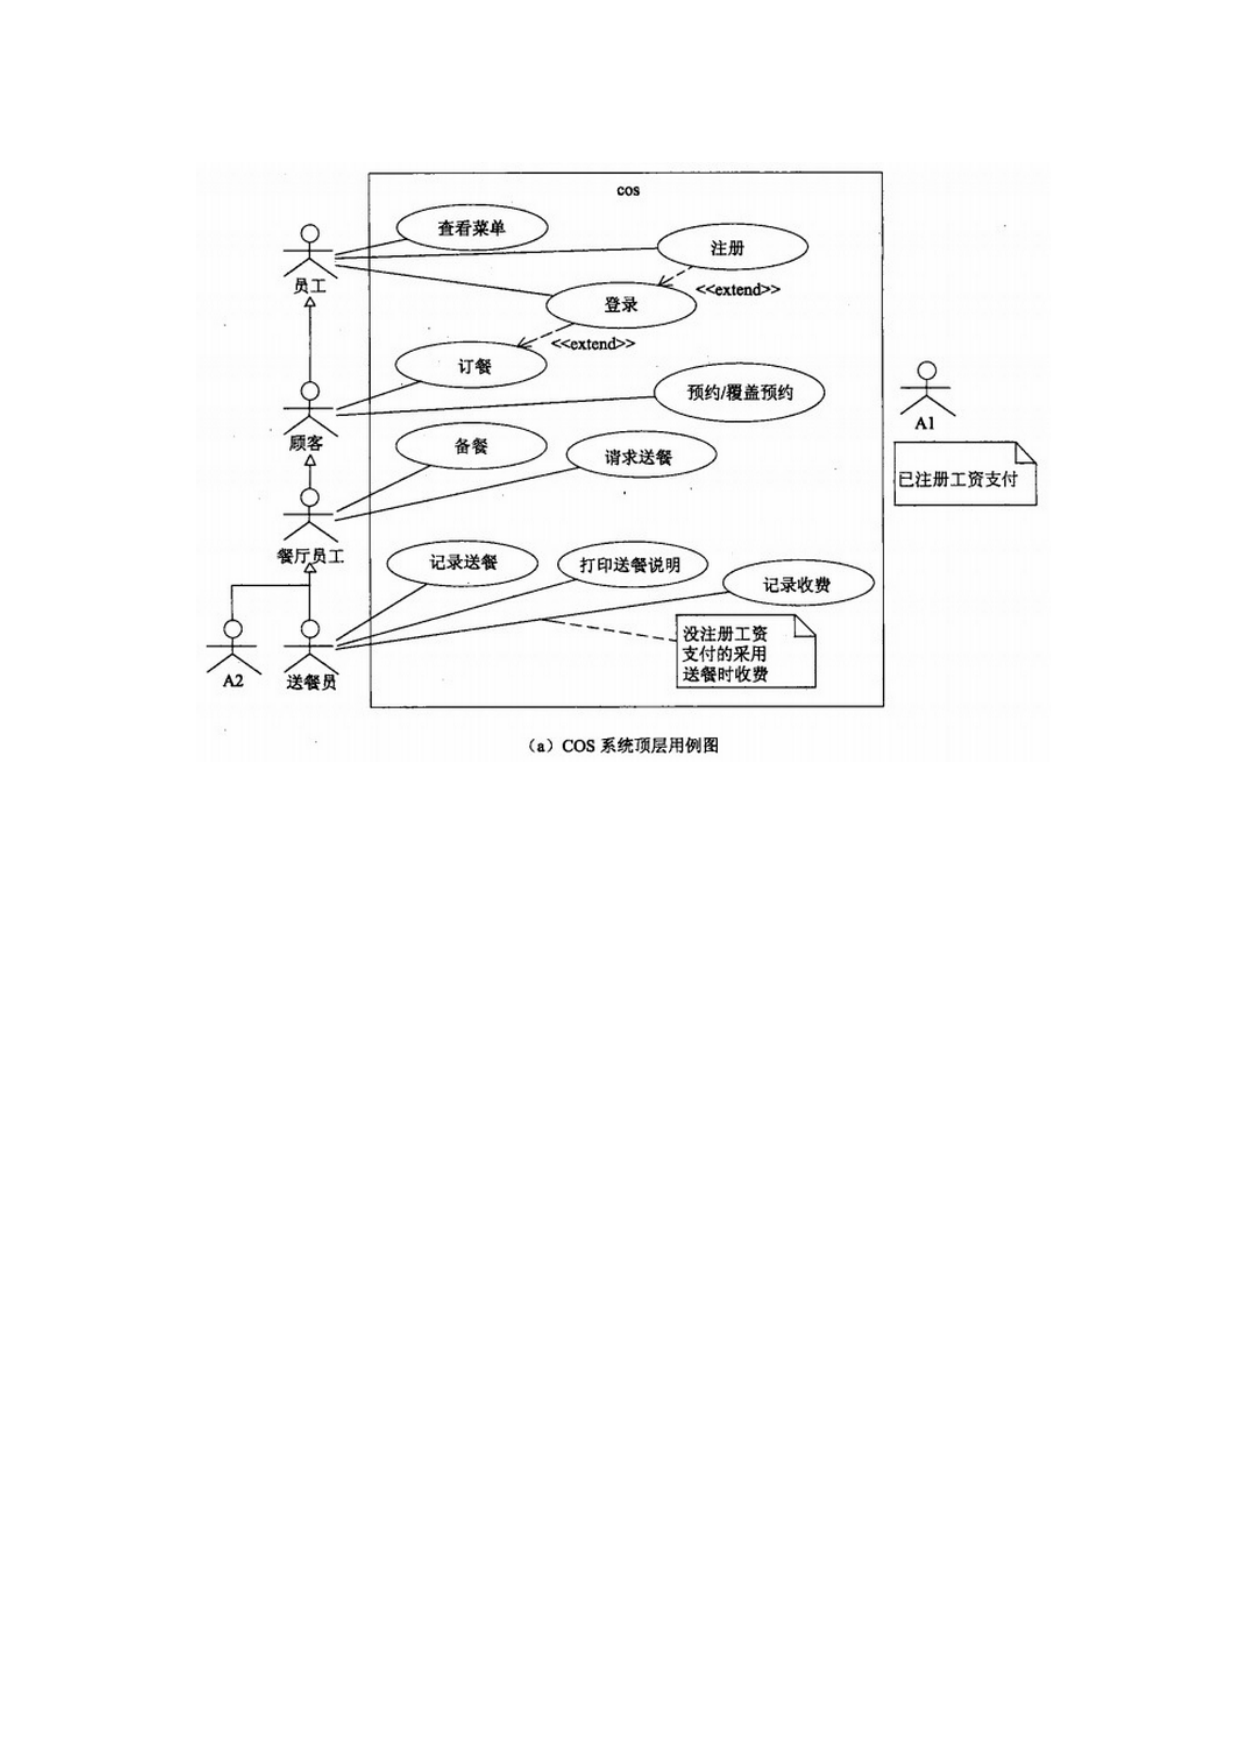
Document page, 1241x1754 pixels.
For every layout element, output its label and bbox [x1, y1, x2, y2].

picture [187, 162, 1053, 762]
